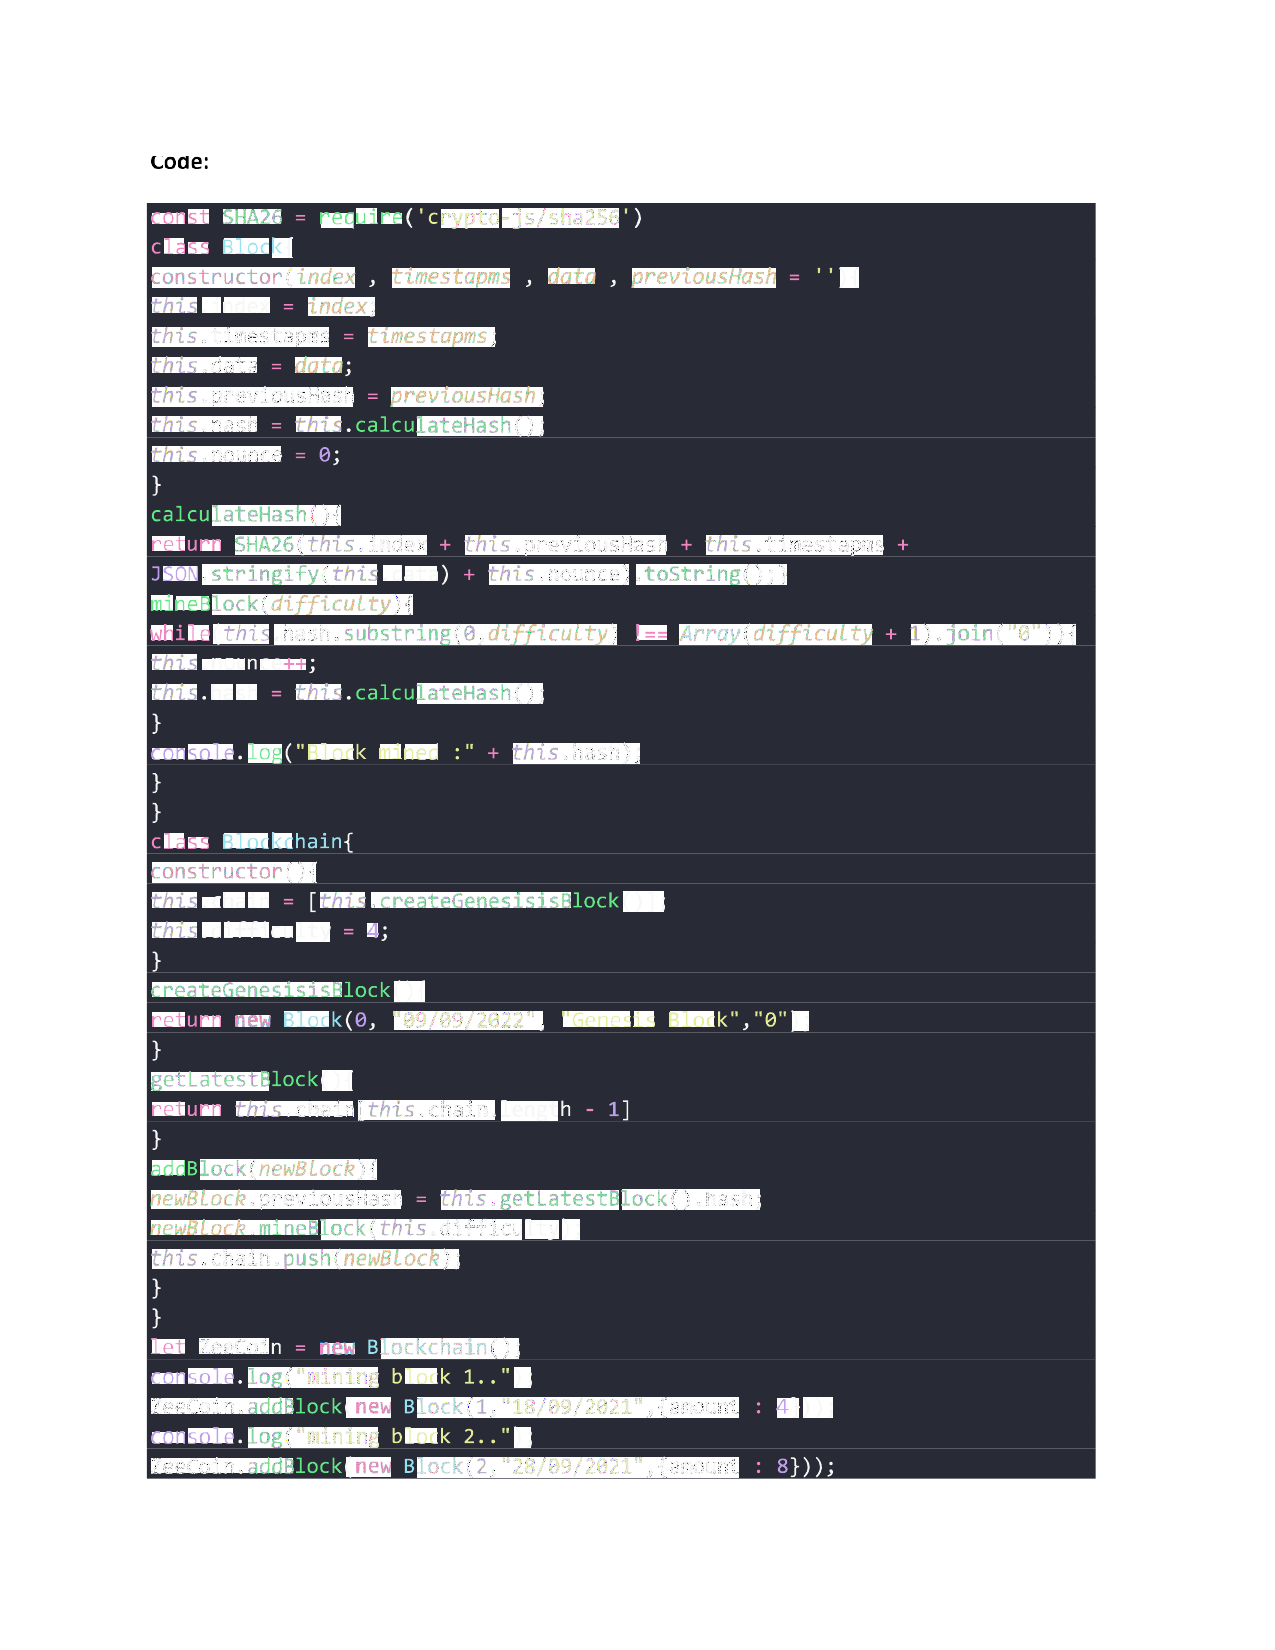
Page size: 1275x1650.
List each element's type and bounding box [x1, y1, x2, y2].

picture [151, 416, 257, 432]
picture [202, 297, 221, 313]
picture [188, 1368, 234, 1384]
picture [235, 1100, 354, 1117]
picture [151, 921, 197, 938]
picture [633, 1011, 655, 1027]
picture [248, 892, 269, 908]
picture [223, 238, 269, 254]
picture [320, 1342, 355, 1355]
picture [248, 1426, 379, 1448]
picture [320, 892, 366, 908]
picture [188, 242, 209, 254]
picture [200, 1104, 221, 1116]
picture [791, 1010, 809, 1032]
picture [562, 1218, 580, 1240]
picture [636, 564, 787, 585]
picture [381, 212, 402, 224]
picture [464, 535, 667, 556]
picture [367, 923, 379, 938]
picture [404, 566, 438, 581]
picture [393, 1011, 544, 1031]
picture [636, 624, 667, 641]
picture [200, 539, 221, 551]
picture [356, 208, 378, 224]
picture [679, 623, 873, 645]
picture [152, 1101, 185, 1116]
picture [202, 658, 245, 670]
picture [272, 237, 293, 258]
picture [164, 833, 185, 849]
picture [405, 1427, 438, 1444]
picture [514, 1426, 532, 1448]
picture [151, 861, 317, 883]
picture [514, 1367, 532, 1388]
picture [202, 896, 221, 908]
picture [223, 297, 270, 313]
picture [202, 564, 378, 585]
picture [416, 683, 544, 704]
picture [295, 356, 343, 373]
picture [320, 1218, 522, 1240]
picture [525, 1219, 559, 1240]
picture [175, 596, 210, 611]
picture [151, 1372, 185, 1384]
picture [295, 416, 342, 432]
picture [260, 658, 306, 670]
picture [417, 1456, 739, 1478]
picture [271, 926, 293, 938]
picture [213, 623, 269, 645]
picture [188, 743, 234, 760]
picture [274, 623, 617, 645]
picture [151, 446, 282, 462]
picture [548, 267, 596, 284]
picture [803, 1397, 833, 1418]
picture [776, 1397, 800, 1418]
picture [212, 504, 341, 526]
picture [394, 980, 425, 1002]
picture [151, 683, 197, 700]
picture [383, 565, 402, 581]
picture [405, 1368, 438, 1384]
picture [224, 921, 269, 938]
picture [151, 297, 197, 313]
picture [502, 208, 619, 228]
picture [501, 1100, 558, 1121]
picture [188, 1427, 234, 1444]
picture [199, 1338, 269, 1354]
picture [151, 1397, 294, 1414]
picture [223, 833, 269, 849]
picture [150, 1219, 318, 1235]
picture [248, 1367, 379, 1388]
picture [223, 892, 245, 908]
picture [150, 1189, 402, 1210]
picture [150, 624, 173, 641]
picture [839, 267, 859, 288]
picture [235, 1015, 271, 1027]
picture [488, 564, 629, 585]
picture [910, 623, 1076, 645]
picture [623, 891, 665, 912]
picture [151, 1160, 185, 1176]
picture [151, 981, 342, 997]
picture [380, 1337, 520, 1359]
picture [390, 386, 544, 407]
picture [235, 534, 427, 556]
picture [621, 1189, 761, 1210]
picture [188, 837, 209, 849]
picture [151, 327, 329, 347]
picture [416, 415, 544, 437]
picture [345, 1397, 391, 1418]
picture [188, 209, 209, 224]
picture [512, 742, 640, 764]
picture [223, 209, 282, 224]
picture [200, 1015, 221, 1027]
picture [284, 1011, 329, 1027]
picture [441, 209, 499, 228]
picture [371, 892, 571, 908]
picture [151, 892, 197, 908]
picture [379, 743, 402, 759]
picture [705, 535, 884, 556]
picture [151, 594, 173, 611]
picture [152, 1012, 185, 1027]
picture [188, 624, 210, 641]
picture [151, 356, 257, 373]
picture [308, 743, 354, 760]
picture [151, 1071, 270, 1091]
picture [200, 1159, 377, 1180]
picture [368, 327, 496, 347]
picture [320, 212, 354, 228]
picture [669, 1011, 715, 1027]
picture [152, 536, 185, 551]
picture [631, 267, 776, 288]
picture [151, 1457, 294, 1474]
picture [272, 832, 293, 849]
picture [211, 684, 233, 700]
picture [562, 1011, 631, 1027]
picture [308, 297, 375, 317]
picture [151, 386, 354, 407]
picture [151, 212, 185, 224]
picture [358, 1100, 496, 1121]
picture [392, 267, 510, 288]
picture [404, 743, 438, 760]
picture [248, 743, 282, 764]
picture [151, 1248, 460, 1270]
picture [151, 267, 356, 288]
picture [295, 683, 342, 700]
picture [163, 566, 198, 581]
picture [151, 156, 208, 169]
picture [151, 1431, 185, 1444]
picture [345, 1456, 391, 1478]
picture [212, 594, 413, 615]
picture [151, 1338, 185, 1354]
picture [321, 1070, 353, 1091]
picture [417, 1397, 739, 1418]
picture [151, 654, 197, 670]
picture [296, 922, 331, 942]
picture [151, 748, 185, 760]
picture [236, 684, 257, 700]
picture [164, 238, 185, 254]
picture [440, 1189, 619, 1210]
picture [202, 922, 221, 938]
